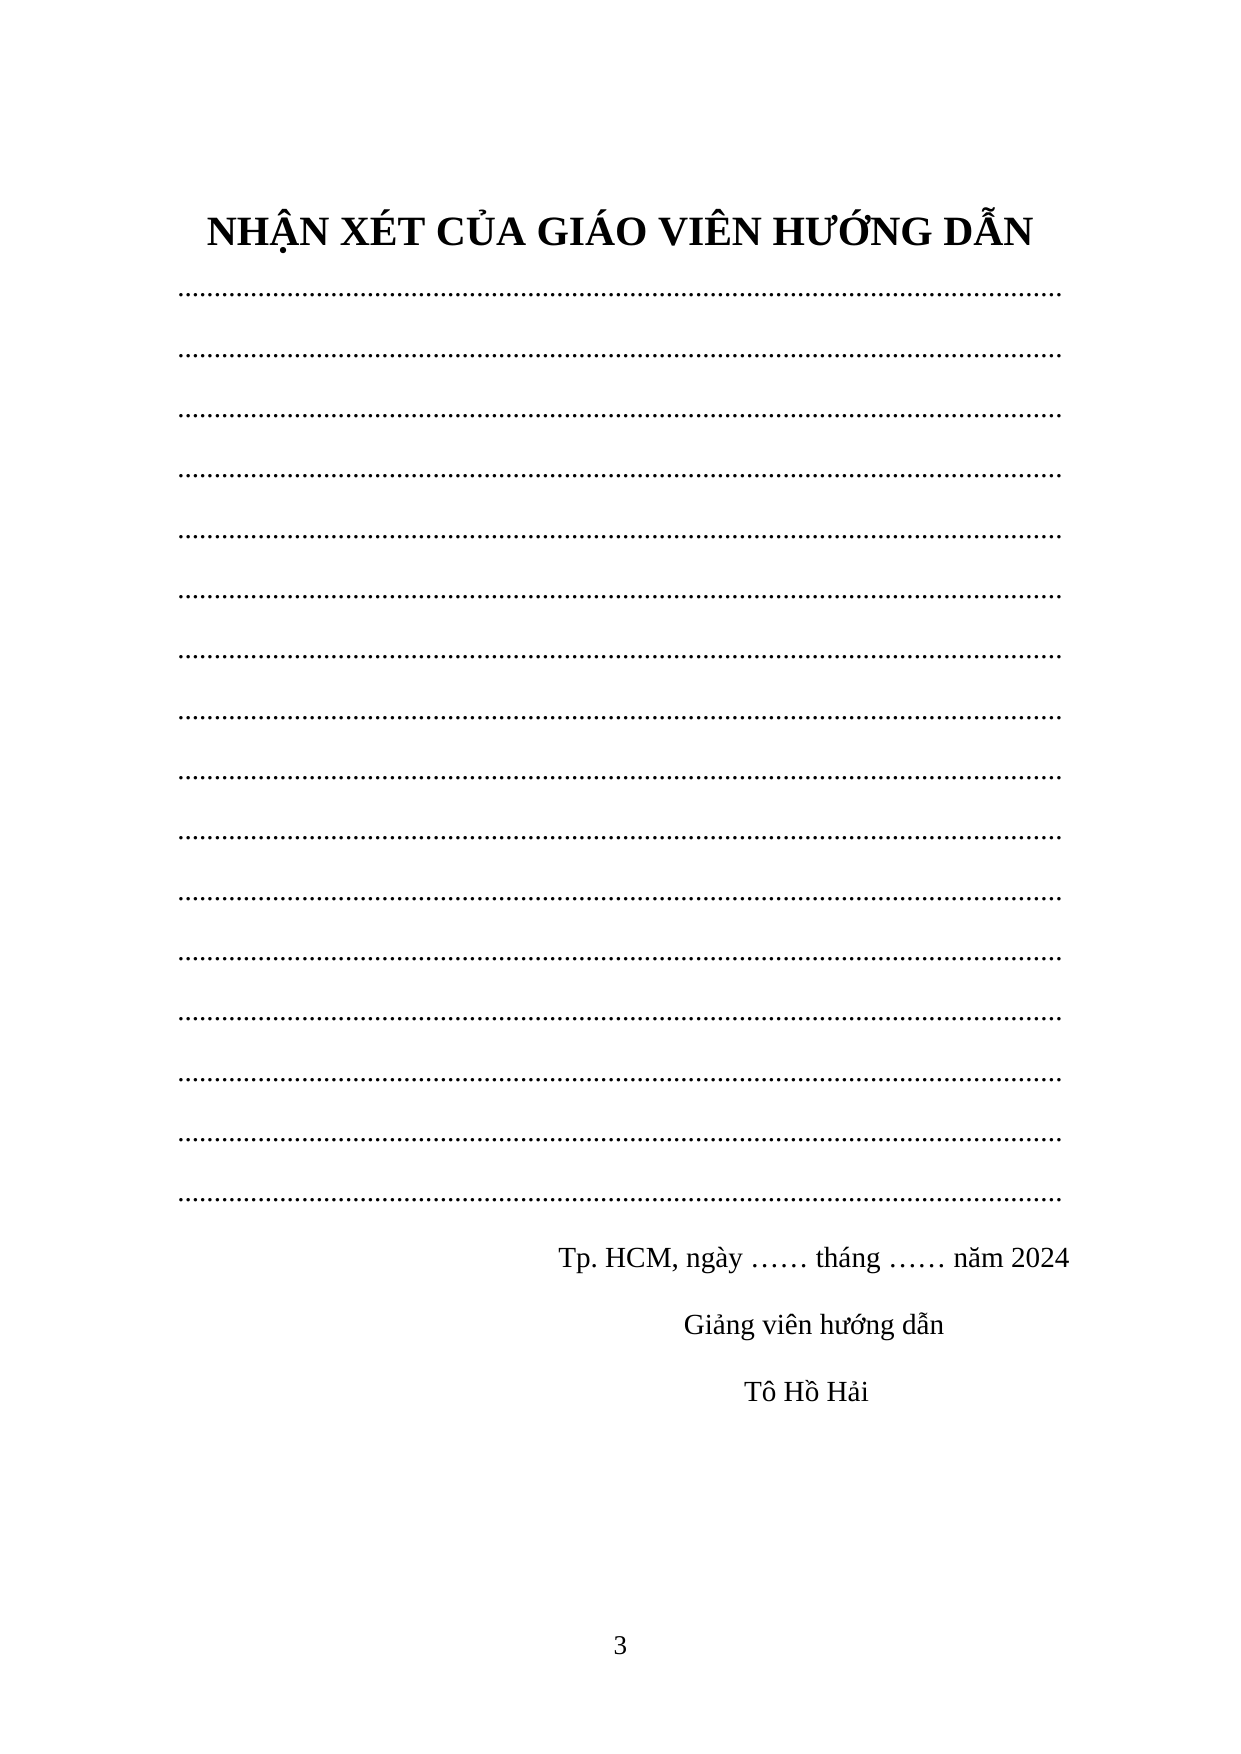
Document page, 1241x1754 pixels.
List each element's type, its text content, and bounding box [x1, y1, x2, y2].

text Tô Hồ Hải [222, 1374, 1063, 1408]
text NHẬN XÉT CỦA GIÁO VIÊN HƯỚNG DẪN [177, 207, 1063, 255]
text Tp. HCM, ngày …… tháng …… năm 2024 [177, 1240, 1063, 1274]
text Giảng viên hướng dẫn [177, 1307, 1063, 1341]
